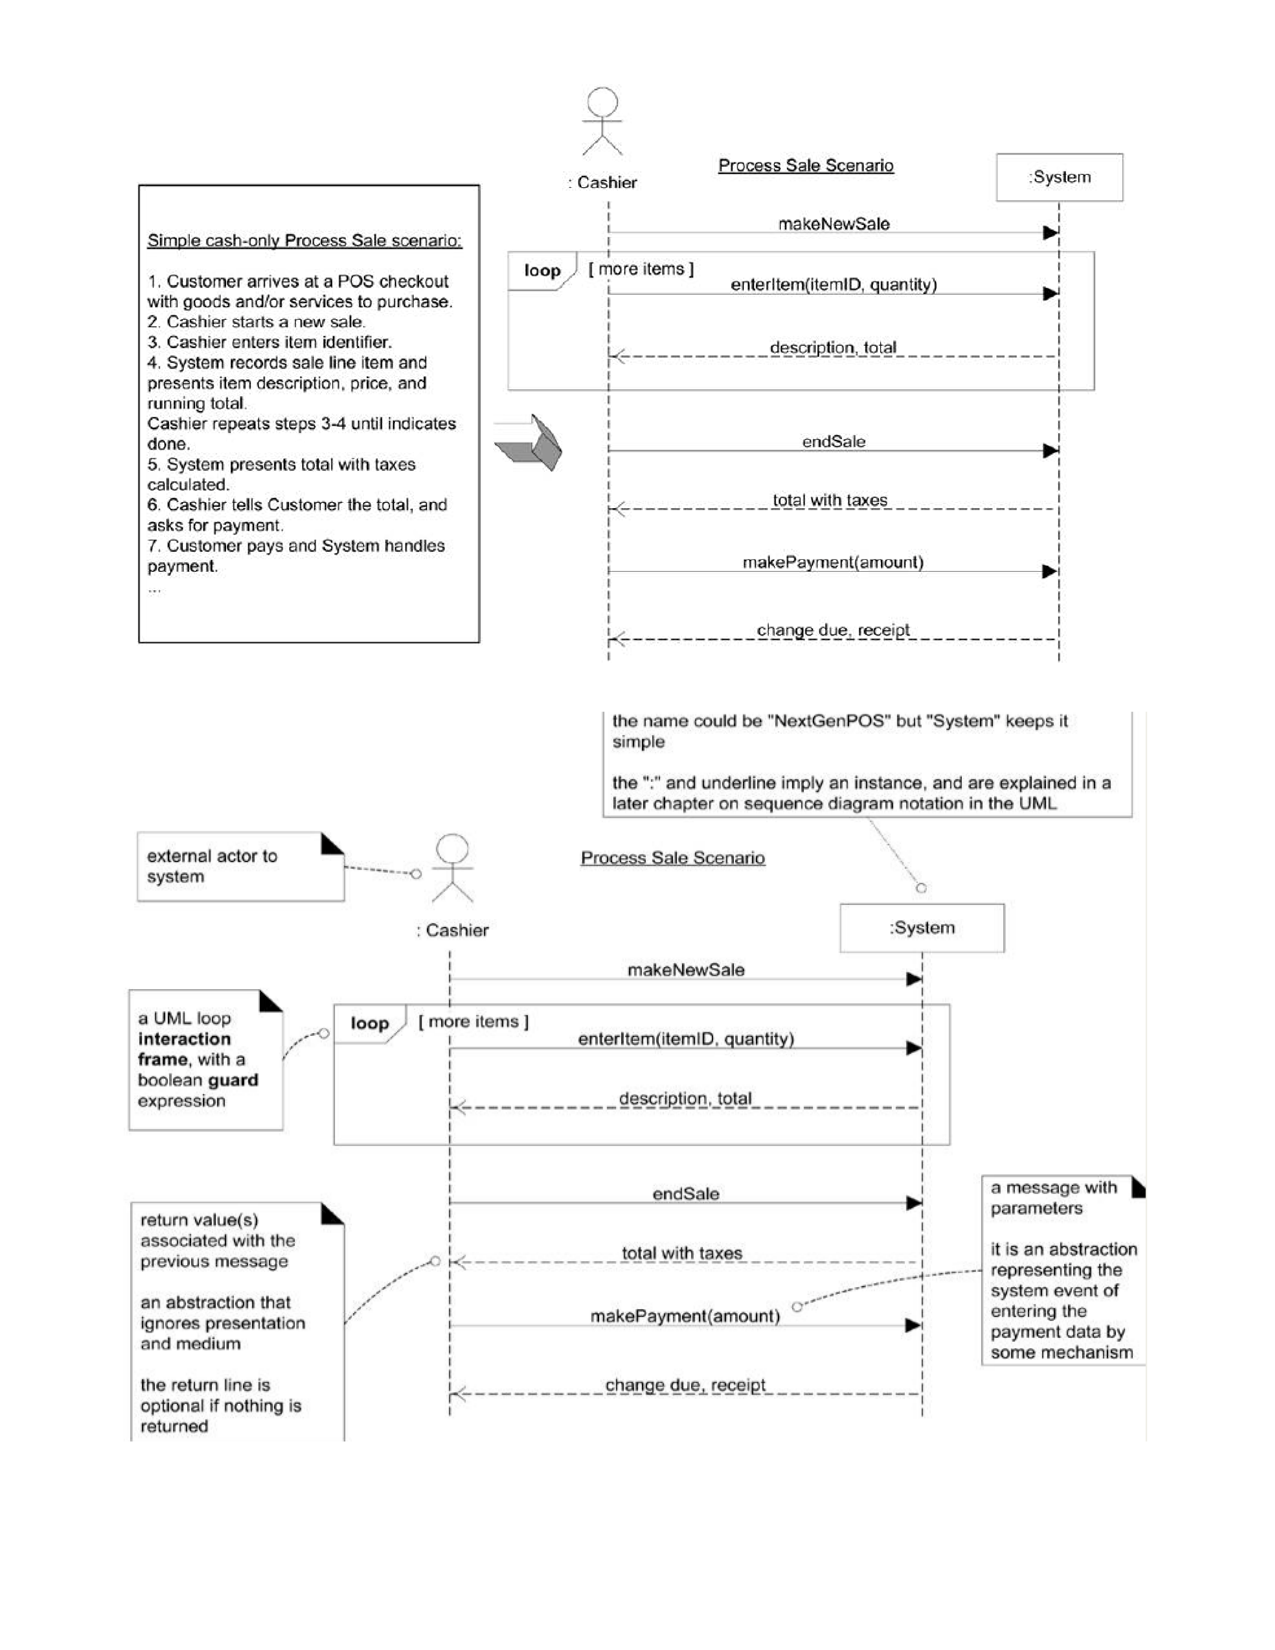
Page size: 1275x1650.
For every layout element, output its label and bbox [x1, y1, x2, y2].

picture [111, 699, 1164, 1474]
picture [115, 75, 1160, 698]
